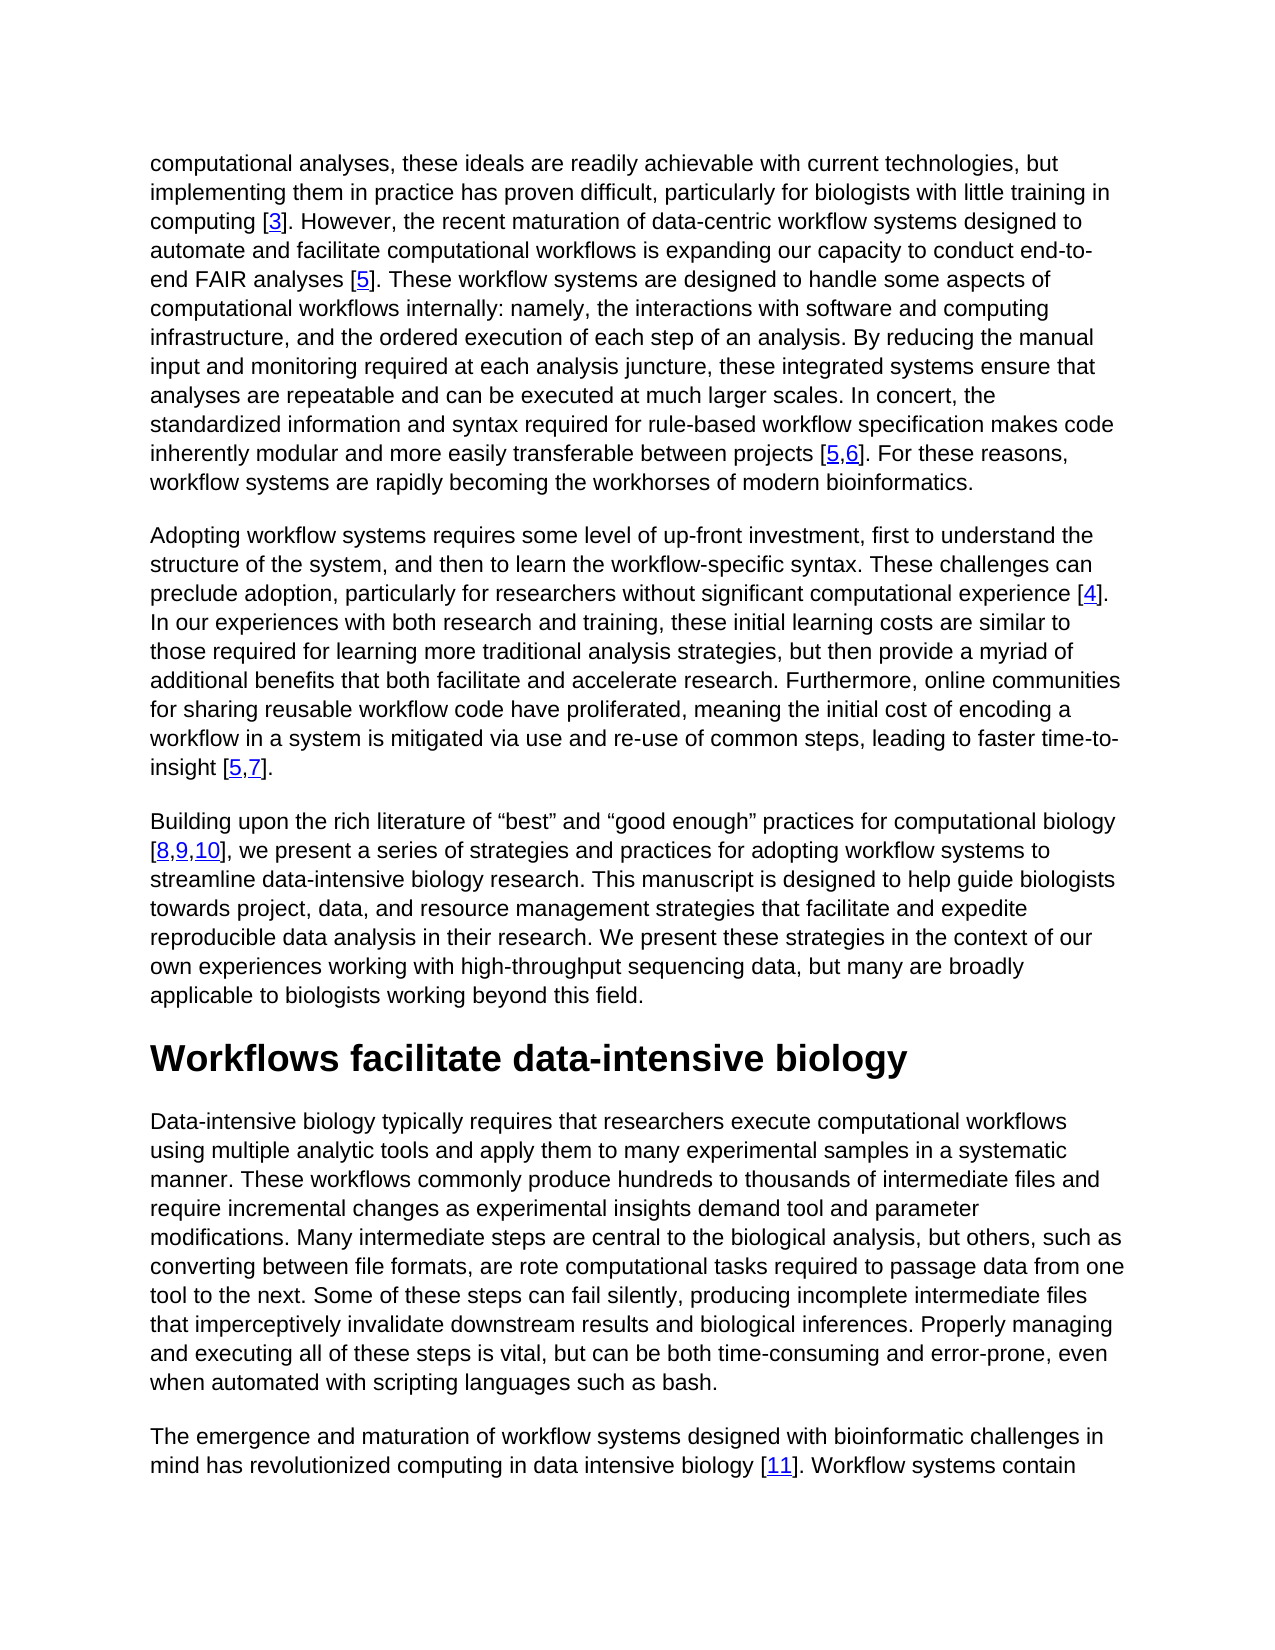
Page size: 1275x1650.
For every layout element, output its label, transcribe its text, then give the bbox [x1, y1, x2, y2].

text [150, 150, 1125, 495]
subtitle Workflows facilitate data-intensive biology [150, 1036, 1125, 1079]
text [150, 1423, 1125, 1478]
text Building upon the rich literature of “best” and “good enough” practices for computational biology [8,9,10], we present a series of strategies and practices for adopting workflow systems to streamline data-intensive biology research. This manuscript is designed to help guide biologists towards project, data, and resource management strategies that facilitate and expedite reproducible data analysis in their research. We present these strategies in the context of our own experiences working with high-throughput sequencing data, but many are broadly applicable to biologists working beyond this field. [150, 808, 1125, 1008]
text Data-intensive biology typically requires that researchers execute computational workflows using multiple analytic tools and apply them to many experimental samples in a systematic manner. These workflows commonly produce hundreds to thousands of intermediate files and require incremental changes as experimental insights demand tool and parameter modifications. Many intermediate steps are central to the biological analysis, but others, such as converting between file formats, are rote computational tasks required to passage data from one tool to the next. Some of these steps can fail silently, producing incomplete intermediate files that imperceptively invalidate downstream results and biological inferences. Properly managing and executing all of these steps is vital, but can be both time-consuming and error-prone, even when automated with scripting languages such as bash. [150, 1108, 1125, 1395]
text Adopting workflow systems requires some level of up-front investment, first to understand the structure of the system, and then to learn the workflow-specific syntax. These challenges can preclude adoption, particularly for researchers without significant computational experience [4]. In our experiences with both research and training, these initial learning costs are similar to those required for learning more traditional analysis strategies, but then provide a myriad of additional benefits that both facilitate and accelerate research. Furthermore, online communities for sharing reusable workflow code have proliferated, meaning the initial cost of encoding a workflow in a system is mitigated via use and re-use of common steps, leading to faster time-to-insight [5,7]. [150, 522, 1125, 781]
